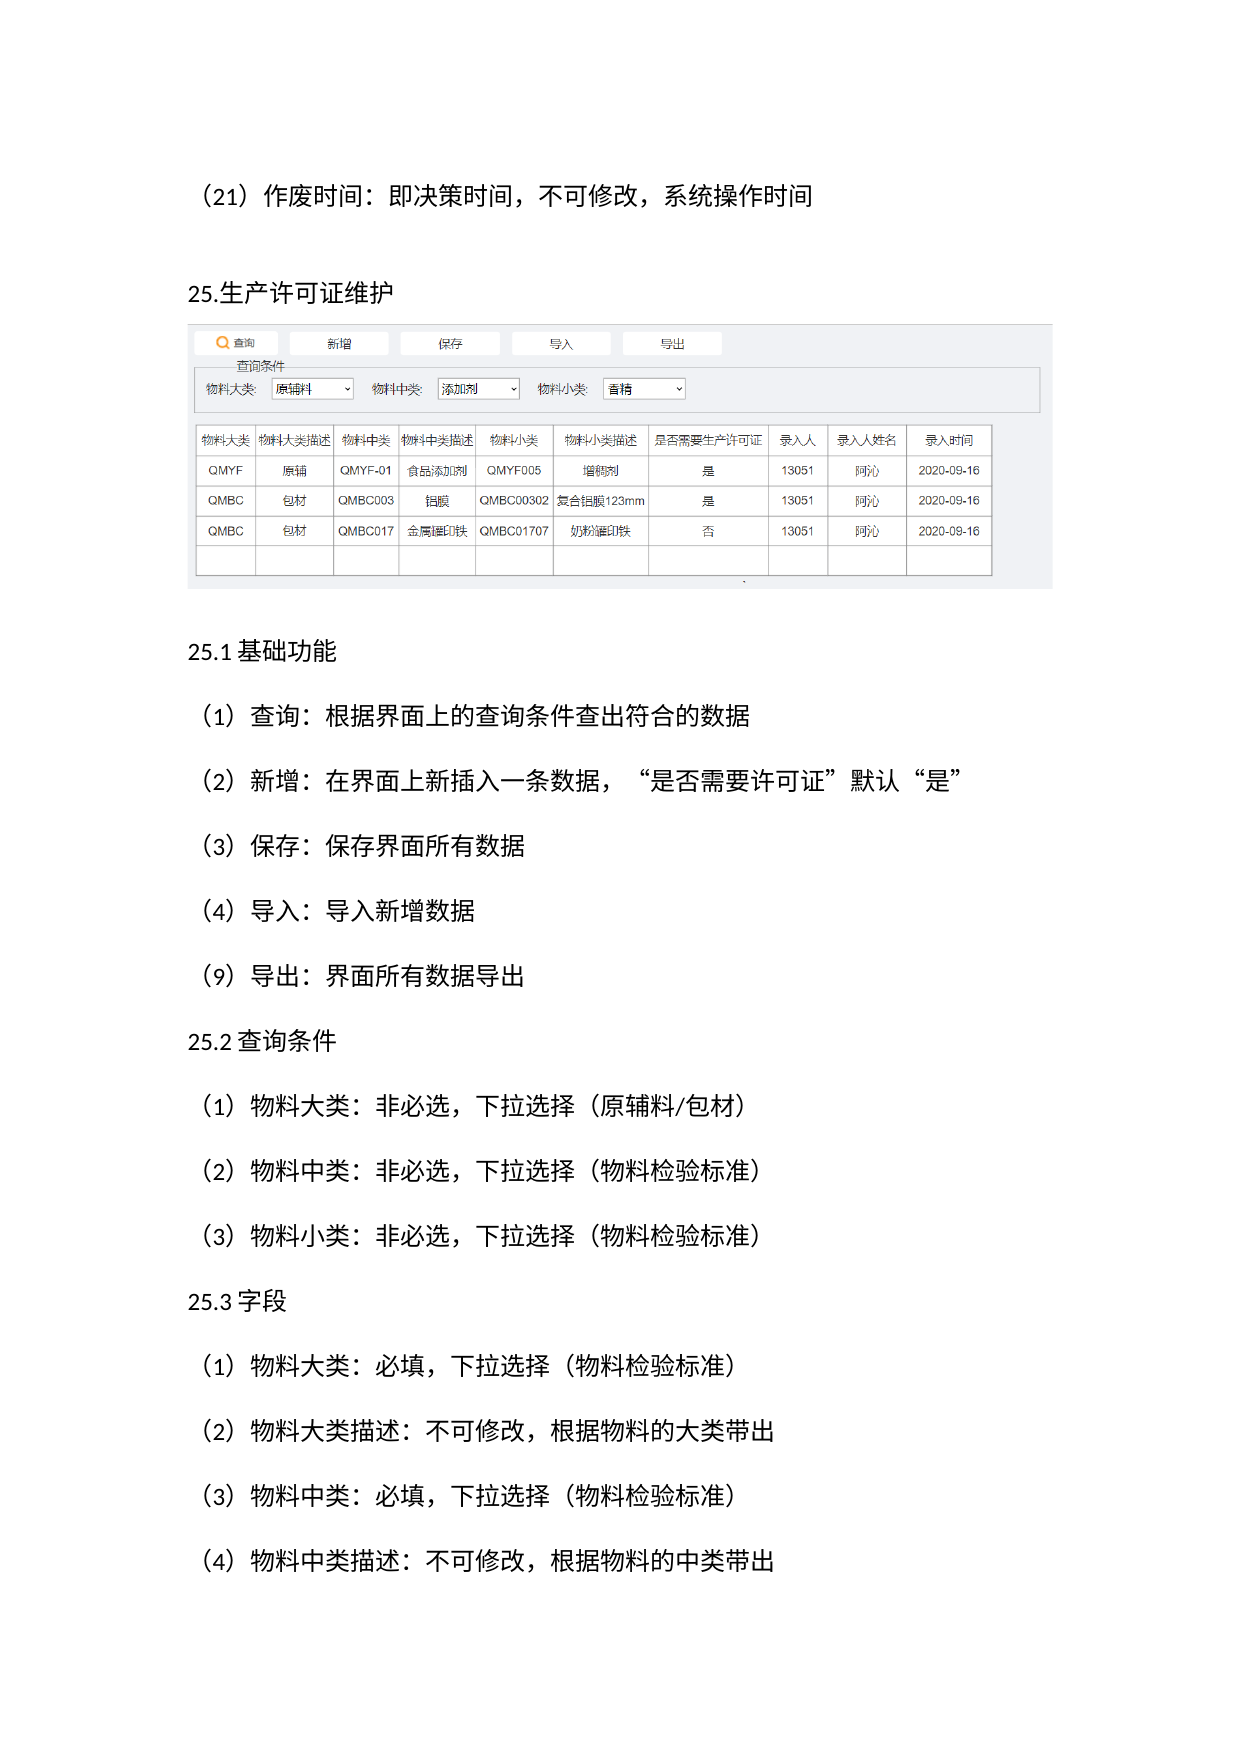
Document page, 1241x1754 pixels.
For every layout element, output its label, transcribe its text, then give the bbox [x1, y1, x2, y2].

text （21）作废时间：即决策时间，不可修改，系统操作时间 [187, 162, 1053, 227]
text （9）导出：界面所有数据导出 [187, 942, 1053, 1007]
text （4）导入：导入新增数据 [187, 877, 1053, 942]
text （3）物料中类：必填，下拉选择（物料检验标准） [187, 1462, 1053, 1527]
text （1）物料大类：必填，下拉选择（物料检验标准） [187, 1332, 1053, 1397]
text （4）物料中类描述：不可修改，根据物料的中类带出 [187, 1527, 1053, 1592]
text 25.2查询条件 [187, 1007, 1053, 1072]
text 25.3字段 [187, 1267, 1053, 1332]
text （2）新增：在界面上新插入一条数据，“是否需要许可证”默认“是” [187, 747, 1053, 812]
text （2）物料大类描述：不可修改，根据物料的大类带出 [187, 1397, 1053, 1462]
text （3）保存：保存界面所有数据 [187, 812, 1053, 877]
picture [187, 324, 1053, 589]
text （1）查询：根据界面上的查询条件查出符合的数据 [187, 682, 1053, 747]
text 25.生产许可证维护 [187, 259, 1053, 324]
text （3）物料小类：非必选，下拉选择（物料检验标准） [187, 1202, 1053, 1267]
text （1）物料大类：非必选，下拉选择（原辅料/包材） [187, 1072, 1053, 1137]
text 25.1基础功能 [187, 617, 1053, 682]
text （2）物料中类：非必选，下拉选择（物料检验标准） [187, 1137, 1053, 1202]
